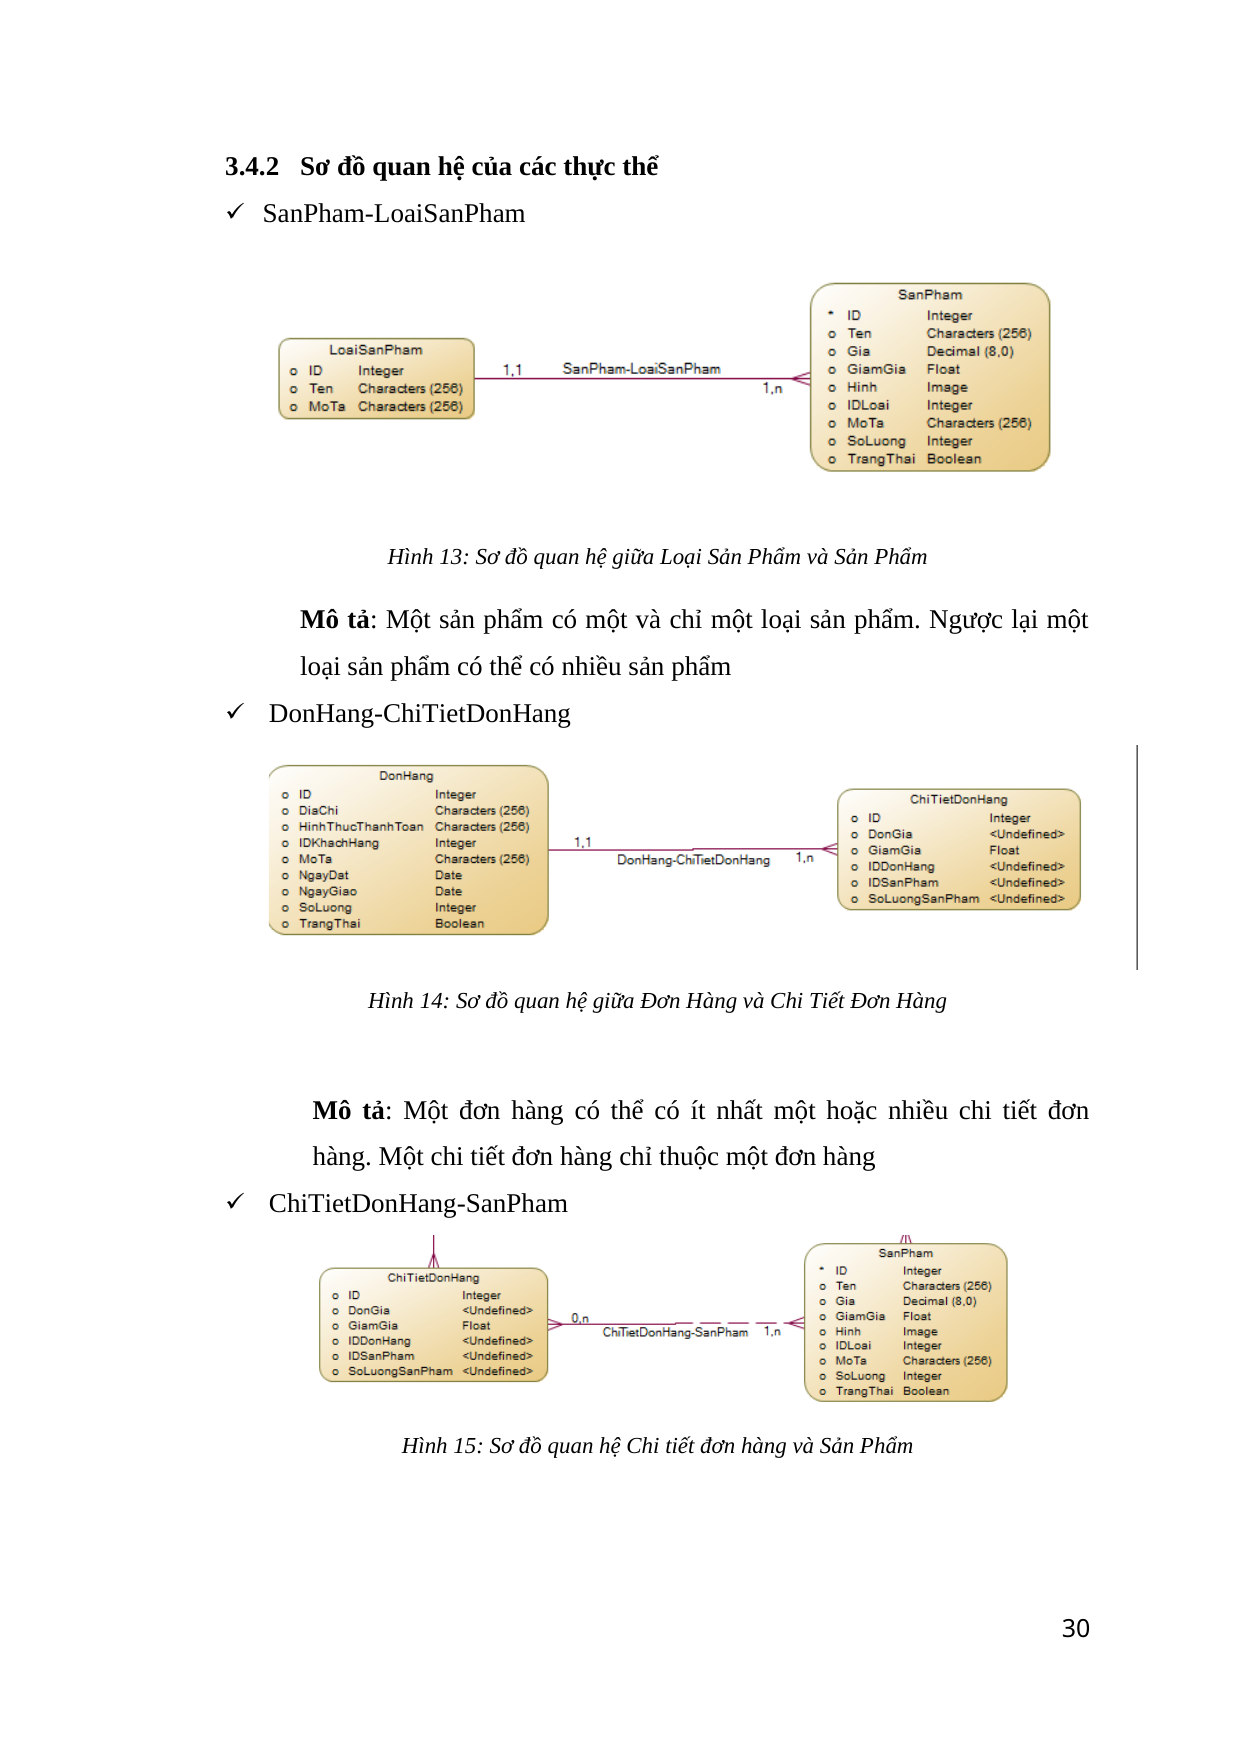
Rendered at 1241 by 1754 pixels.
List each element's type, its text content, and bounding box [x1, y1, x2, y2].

picture [268, 745, 1138, 970]
text Mô tả: Một sản phẩm có một và chỉ một loại sản phẩm. Ngược lại một loại sản phẩm có thể có nhiều sản phẩm [300, 603, 1090, 681]
text Hình 14: Sơ đồ quan hệ giữa Đơn Hàng và Chi Tiết Đơn Hàng [225, 987, 1090, 1013]
picture [225, 243, 1100, 527]
text Mô tả: Một đơn hàng có thể có ít nhất một hoặc nhiều chi tiết đơn hàng. Một chi tiết đơn hàng chỉ thuộc một đơn hàng [312, 1047, 1090, 1172]
subtitle Sơ đồ quan hệ của các thực thể [225, 150, 1090, 181]
list SanPham-LoaiSanPham [225, 197, 1144, 228]
picture [268, 1235, 1053, 1416]
text Hình 15: Sơ đồ quan hệ Chi tiết đơn hàng và Sản Phẩm [225, 1432, 1090, 1458]
text Hình 13: Sơ đồ quan hệ giữa Loại Sản Phẩm và Sản Phẩm [225, 543, 1090, 569]
